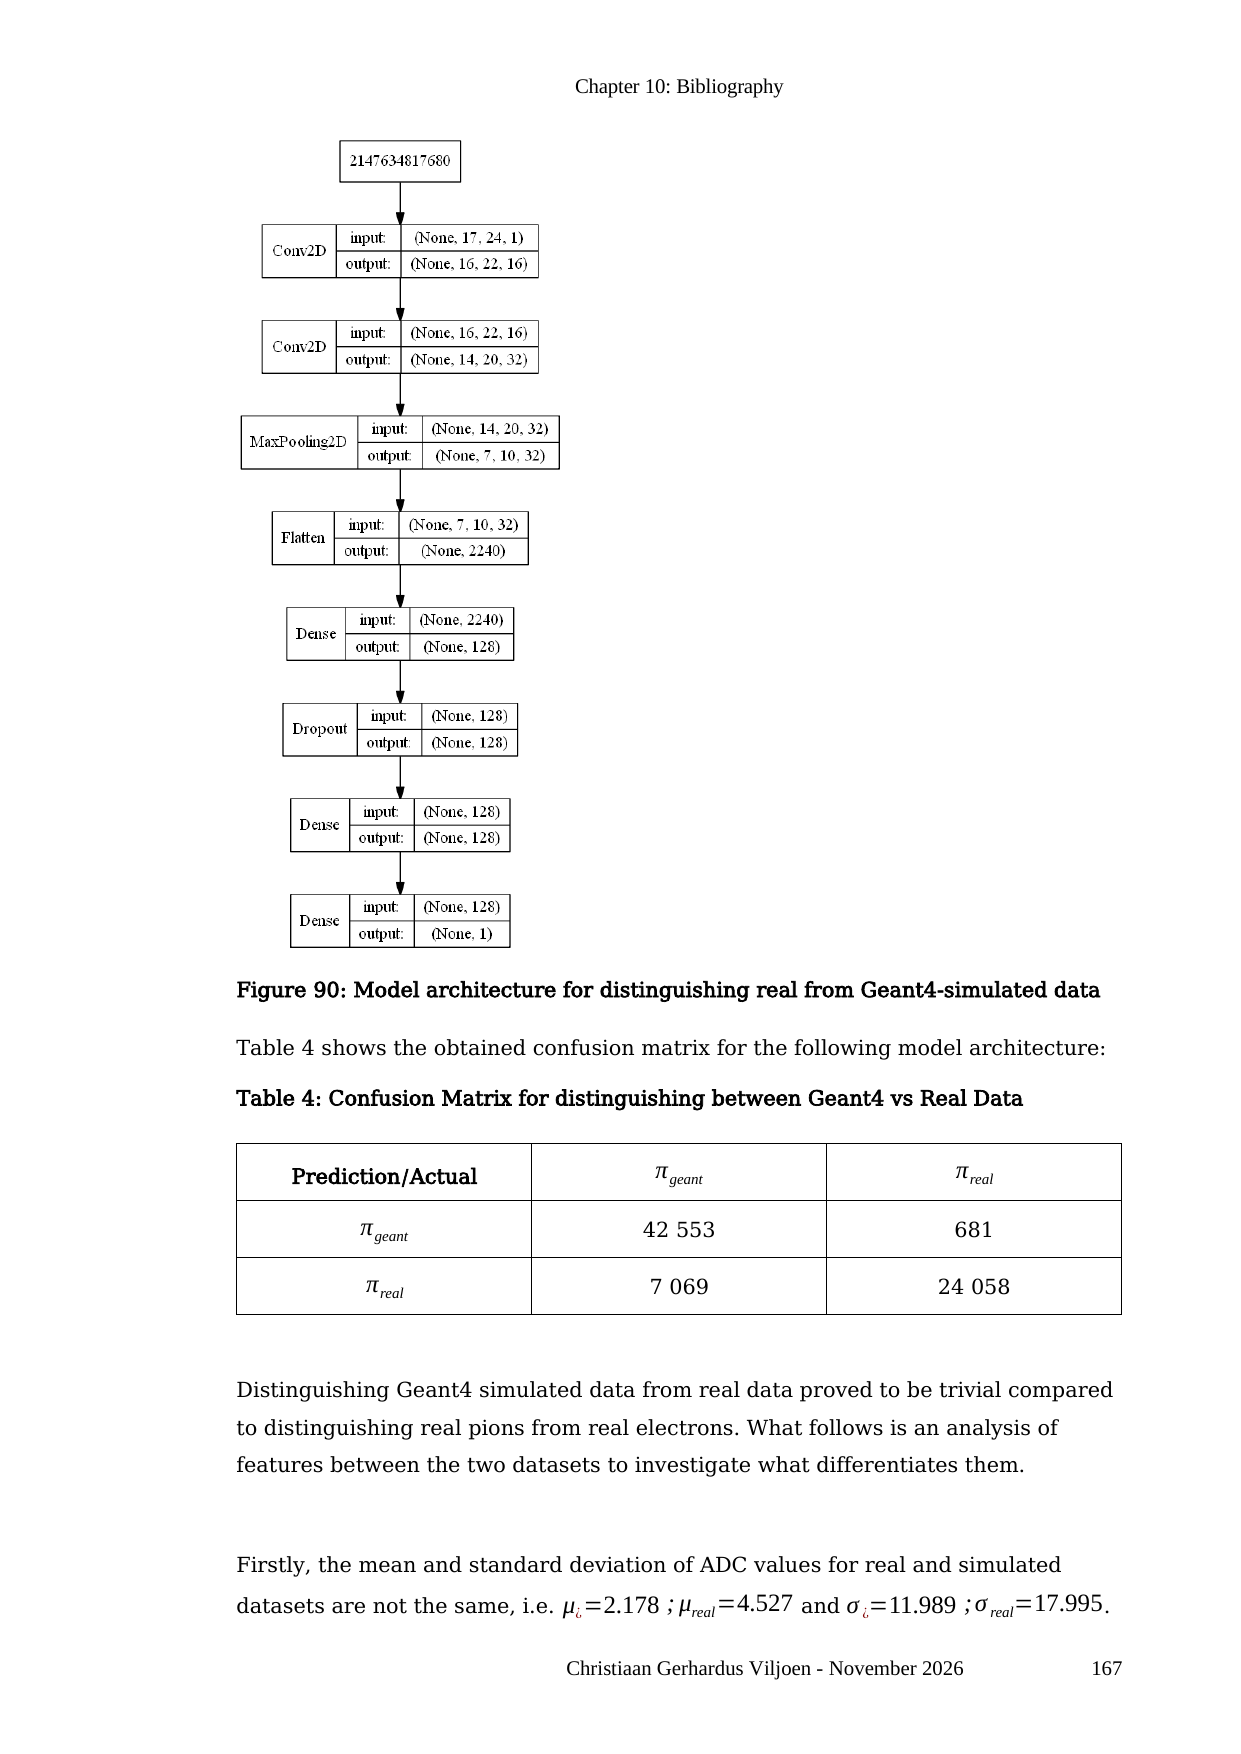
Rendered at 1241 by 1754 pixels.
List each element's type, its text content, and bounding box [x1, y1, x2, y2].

table_cell 7 069 [532, 1258, 826, 1314]
text Table 4: Confusion Matrix for distinguishing between Geant4 vs Real Data [236, 1085, 1122, 1110]
table_header Prediction/Actual [237, 1144, 531, 1200]
table_header [827, 1144, 1121, 1200]
table_cell [237, 1258, 531, 1314]
table_cell 24 058 [827, 1258, 1121, 1314]
table_cell 681 [827, 1201, 1121, 1257]
table_cell 42 553 [532, 1201, 826, 1257]
picture [236, 135, 564, 952]
text Table 4 shows the obtained confusion matrix for the following model architecture: [236, 1035, 1122, 1060]
table_header [532, 1144, 826, 1200]
table_cell [237, 1201, 531, 1257]
text Distinguishing Geant4 simulated data from real data proved to be trivial compared to distinguishing real pions from real electrons. What follows is an analysis of features between the two datasets to investigate what differentiates them. [236, 1377, 1122, 1477]
